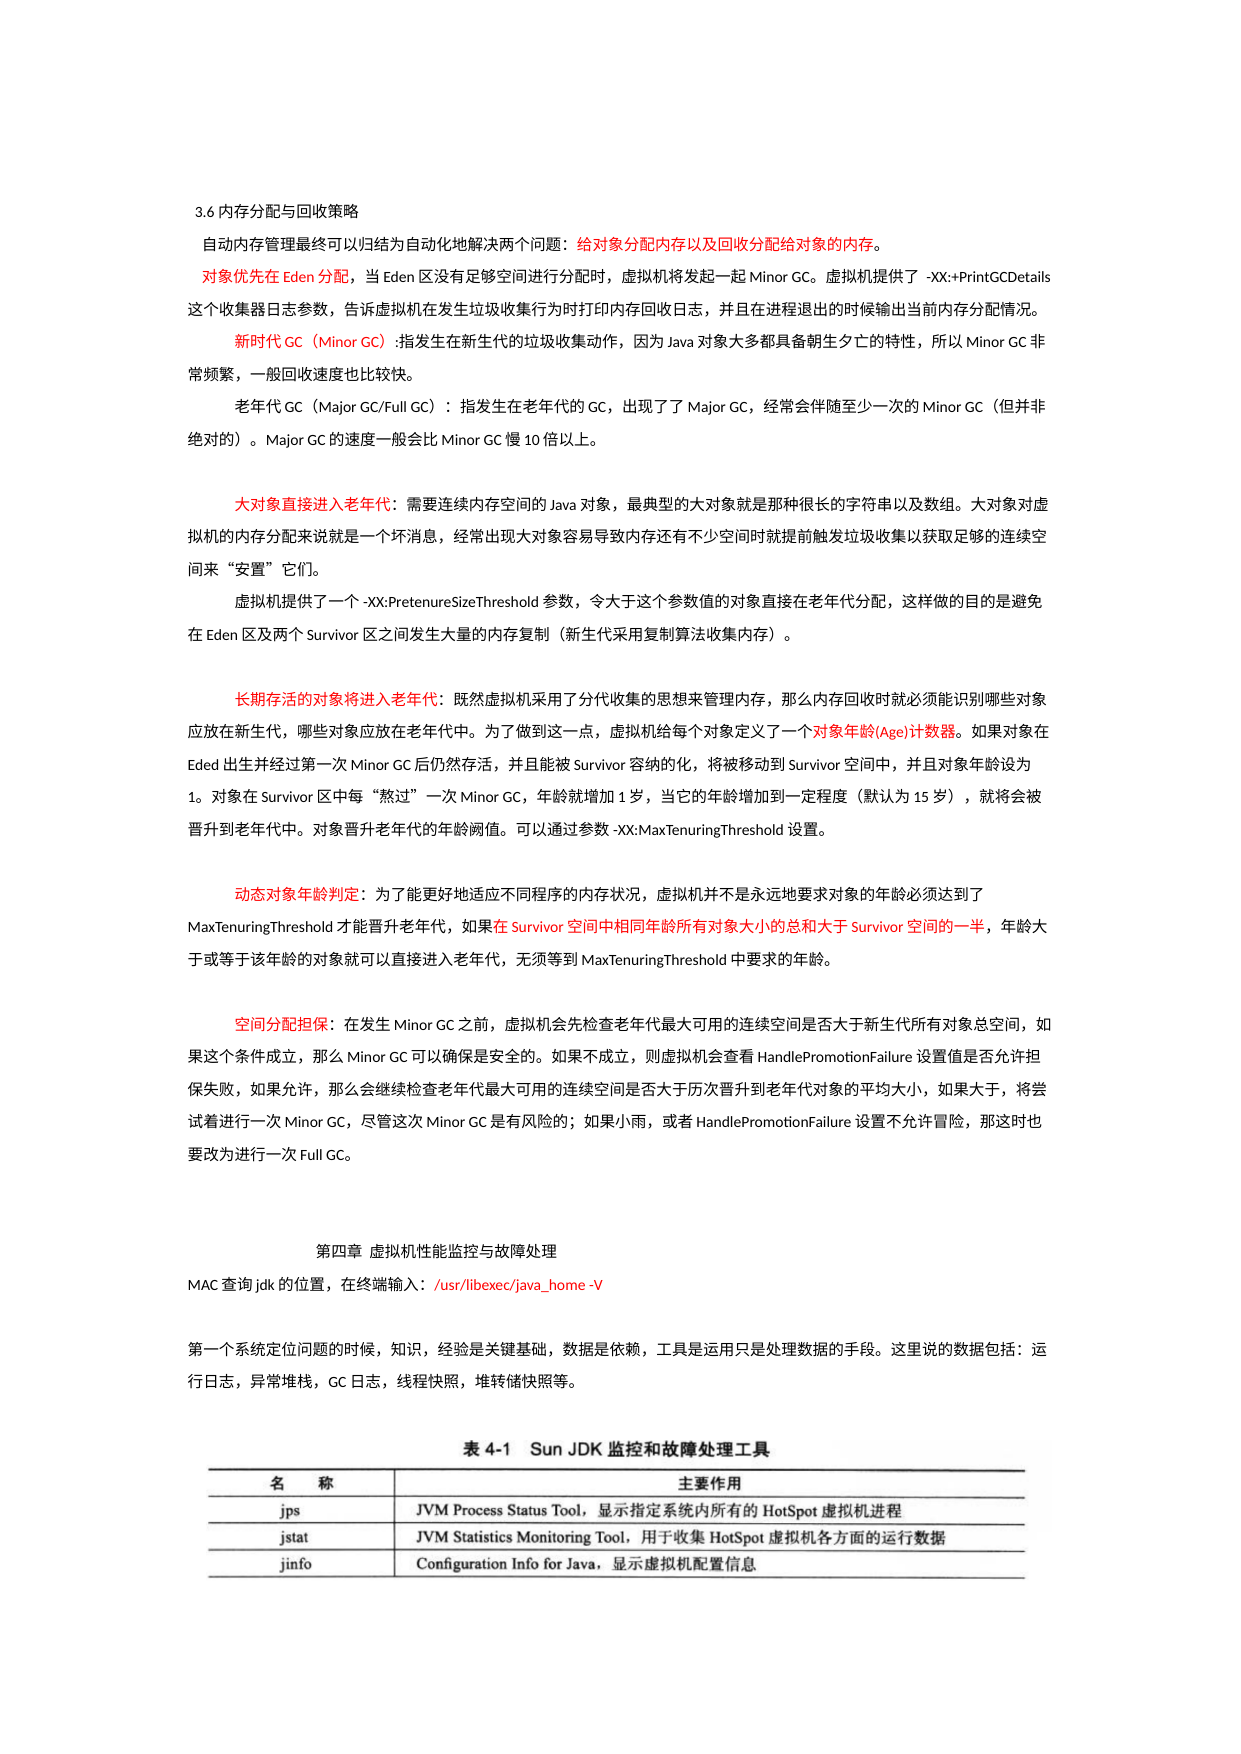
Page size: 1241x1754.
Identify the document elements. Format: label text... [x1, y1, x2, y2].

text MAC查询jdk的位置，在终端输入：/usr/libexec/java_home -V [187, 1267, 1053, 1299]
text 虚拟机提供了一个 -XX:PretenureSizeThreshold参数，令大于这个参数值的对象直接在老年代分配，这样做的目的是避免在Eden区及两个Survivor区之间发生大量的内存复制（新生代采用复制算法收集内存）。 [187, 584, 1053, 649]
text 新时代GC（Minor GC）:指发生在新生代的垃圾收集动作，因为Java对象大多都具备朝生夕亡的特性，所以Minor GC非常频繁，一般回收速度也比较快。 [187, 324, 1053, 389]
text 空间分配担保：在发生Minor GC之前，虚拟机会先检查老年代最大可用的连续空间是否大于新生代所有对象总空间，如果这个条件成立，那么Minor GC可以确保是安全的。如果不成立，则虚拟机会查看HandlePromotionFailure设置值是否允许担保失败，如果允许，那么会继续检查老年代最大可用的连续空间是否大于历次晋升到老年代对象的平均大小，如果大于，将尝试着进行一次Minor GC，尽管这次Minor GC是有风险的；如果小雨，或者HandlePromotionFailure设置不允许冒险，那这时也要改为进行一次Full GC。 [187, 1007, 1053, 1169]
picture [187, 1440, 1053, 1581]
text 长期存活的对象将进入老年代：既然虚拟机采用了分代收集的思想来管理内存，那么内存回收时就必须能识别哪些对象应放在新生代，哪些对象应放在老年代中。为了做到这一点，虚拟机给每个对象定义了一个对象年龄(Age)计数器。如果对象在Eded出生并经过第一次Minor GC后仍然存活，并且能被Survivor容纳的化，将被移动到Survivor空间中，并且对象年龄设为1。对象在Survivor区中每“熬过”一次Minor GC，年龄就增加1岁，当它的年龄增加到一定程度（默认为15岁），就将会被晋升到老年代中。对象晋升老年代的年龄阙值。可以通过参数 -XX:MaxTenuringThreshold设置。 [187, 682, 1053, 844]
text 老年代GC（Major GC/Full GC）：指发生在老年代的GC，出现了了Major GC，经常会伴随至少一次的Minor GC（但并非绝对的）。Major GC的速度一般会比Minor GC慢10倍以上。 [187, 389, 1053, 454]
text 第四章 虚拟机性能监控与故障处理 [187, 1234, 1053, 1267]
text 大对象直接进入老年代：需要连续内存空间的Java对象，最典型的大对象就是那种很长的字符串以及数组。大对象对虚拟机的内存分配来说就是一个坏消息，经常出现大对象容易导致内存还有不少空间时就提前触发垃圾收集以获取足够的连续空间来“安置”它们。 [187, 487, 1053, 584]
list 自动内存管理最终可以归结为自动化地解决两个问题：给对象分配内存以及回收分配给对象的内存。 [187, 227, 1053, 259]
text 对象优先在Eden分配，当Eden区没有足够空间进行分配时，虚拟机将发起一起Minor GC。虚拟机提供了 -XX:+PrintGCDetails这个收集器日志参数，告诉虚拟机在发生垃圾收集行为时打印内存回收日志，并且在进程退出的时候输出当前内存分配情况。 [187, 259, 1053, 324]
text 第一个系统定位问题的时候，知识，经验是关键基础，数据是依赖，工具是运用只是处理数据的手段。这里说的数据包括：运行日志，异常堆栈，GC日志，线程快照，堆转储快照等。 [187, 1332, 1053, 1397]
text 动态对象年龄判定：为了能更好地适应不同程序的内存状况，虚拟机并不是永远地要求对象的年龄必须达到了MaxTenuringThreshold才能晋升老年代，如果在Survivor空间中相同年龄所有对象大小的总和大于Survivor空间的一半，年龄大于或等于该年龄的对象就可以直接进入老年代，无须等到MaxTenuringThreshold中要求的年龄。 [187, 877, 1053, 974]
list 3.6 内存分配与回收策略 [187, 194, 1053, 227]
